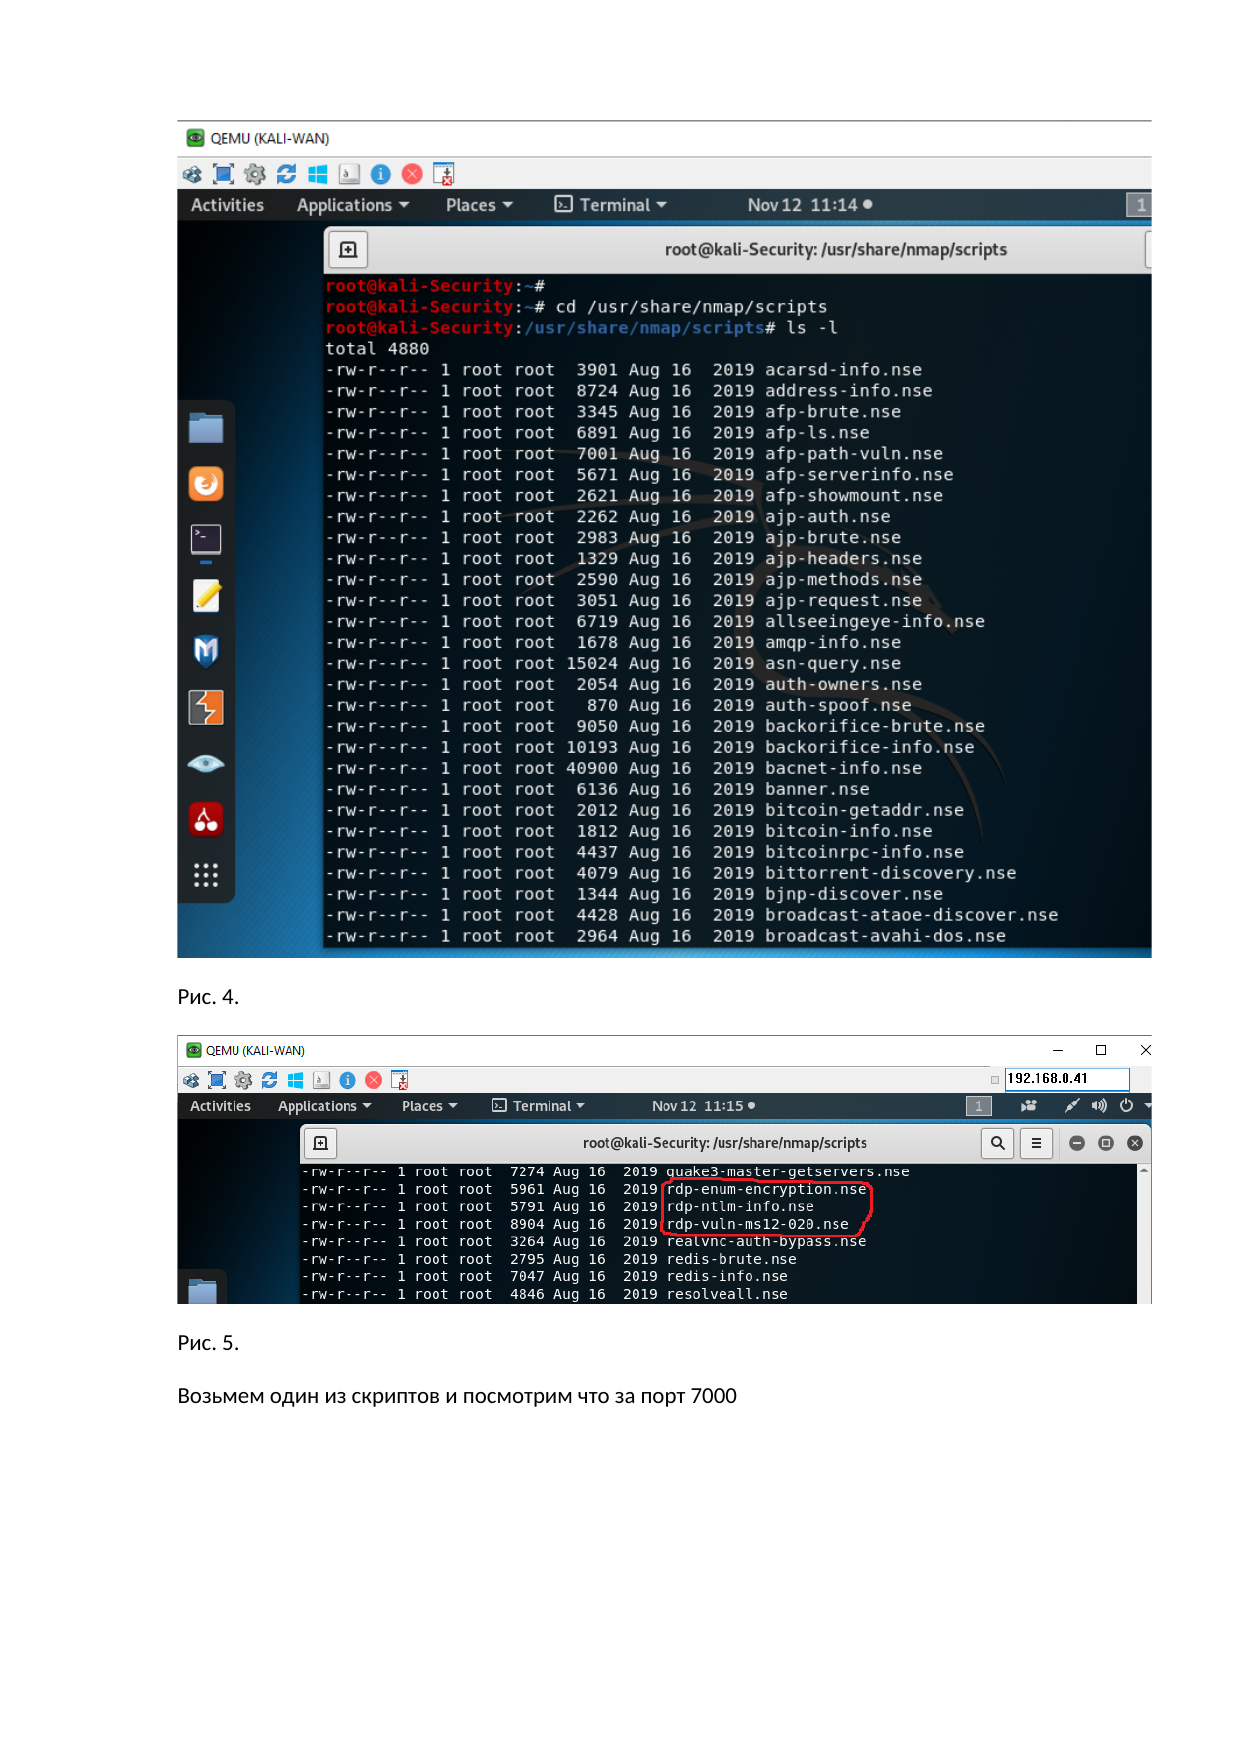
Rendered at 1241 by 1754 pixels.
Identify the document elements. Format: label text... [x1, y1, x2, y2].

text Возьмем один из скриптов и посмотрим что за порт 7000 [177, 1381, 1152, 1409]
text Рис. 5. [177, 1328, 1152, 1356]
picture [177, 118, 1152, 958]
text Рис. 4. [177, 982, 1152, 1010]
picture [177, 1035, 1152, 1304]
